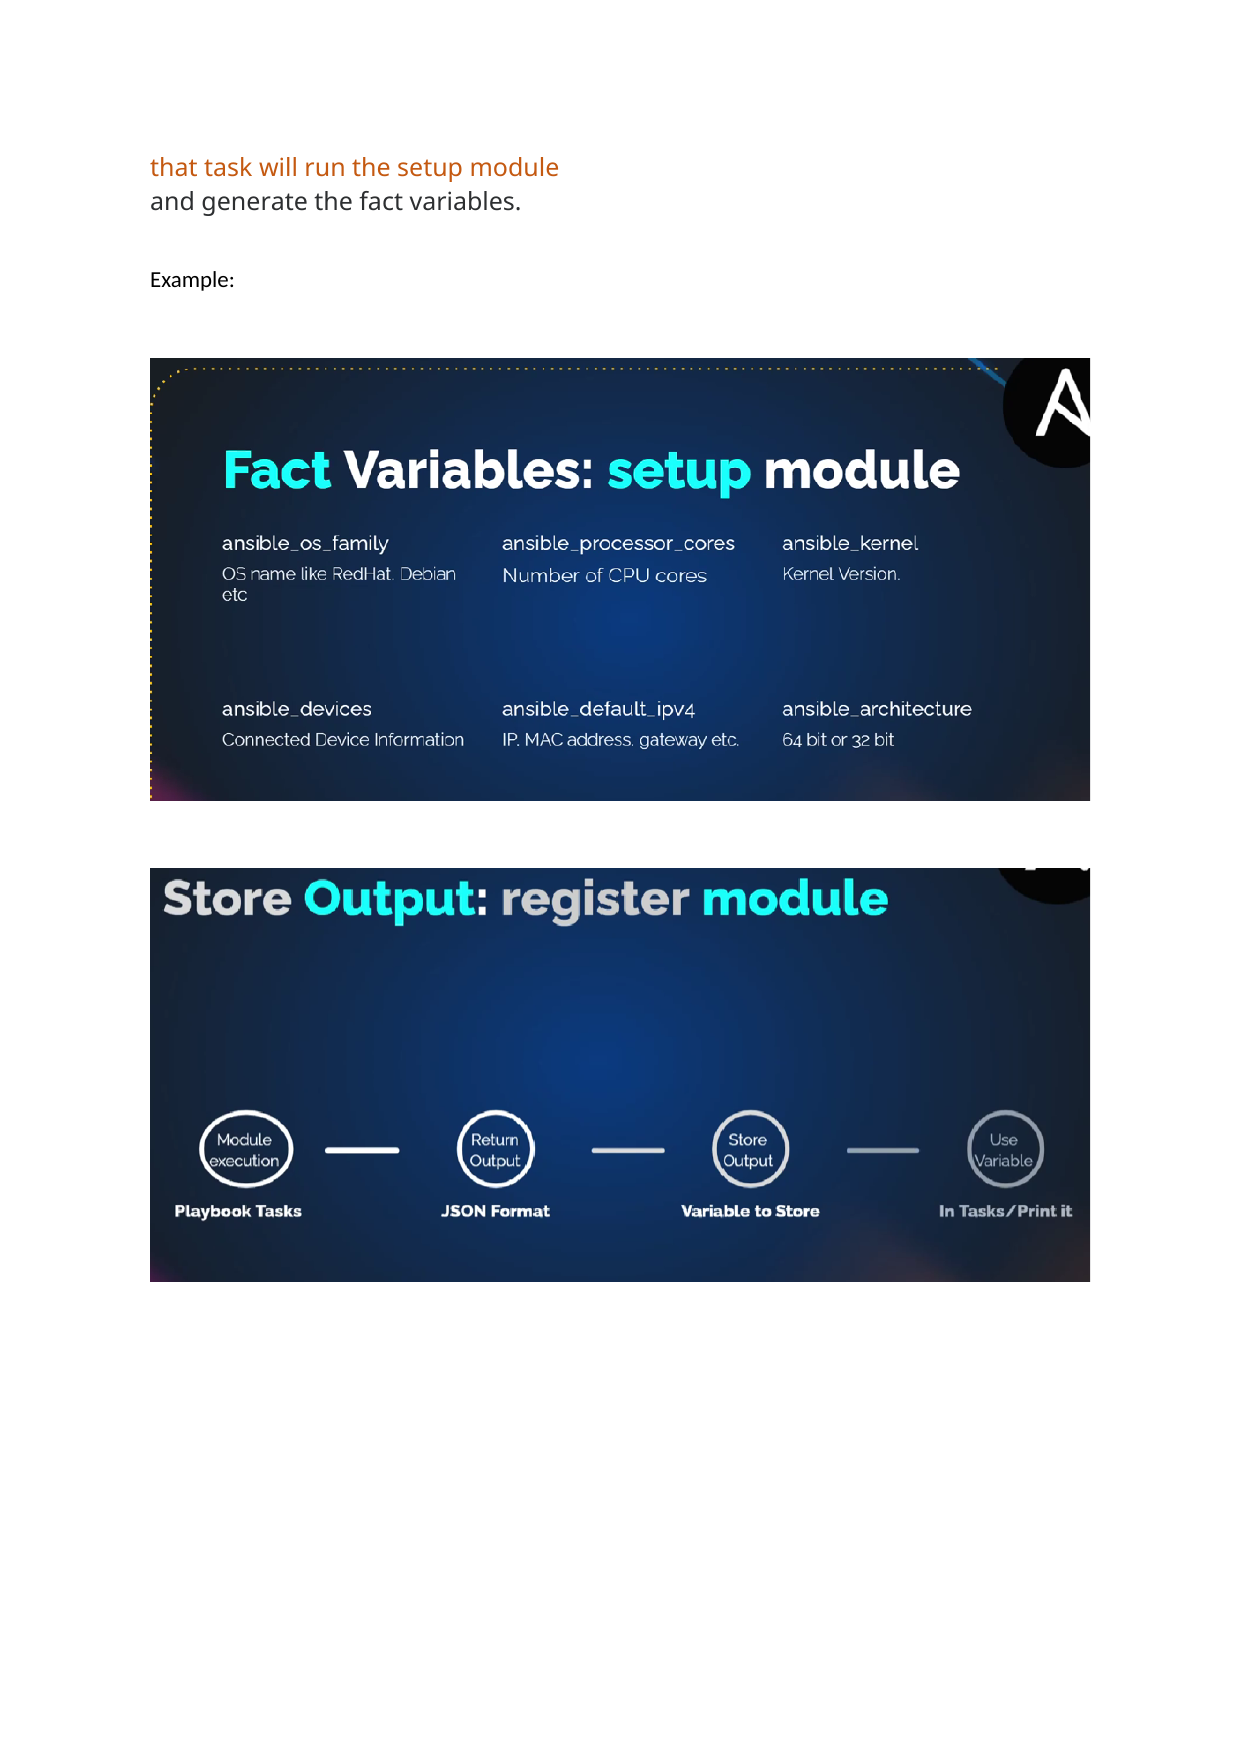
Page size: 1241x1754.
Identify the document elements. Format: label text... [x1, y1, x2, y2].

text Example: [150, 265, 1090, 293]
text that task will run the setup module [150, 150, 1090, 184]
picture [150, 868, 1091, 1282]
picture [150, 358, 1091, 801]
text and generate the fact variables. [150, 184, 1090, 218]
